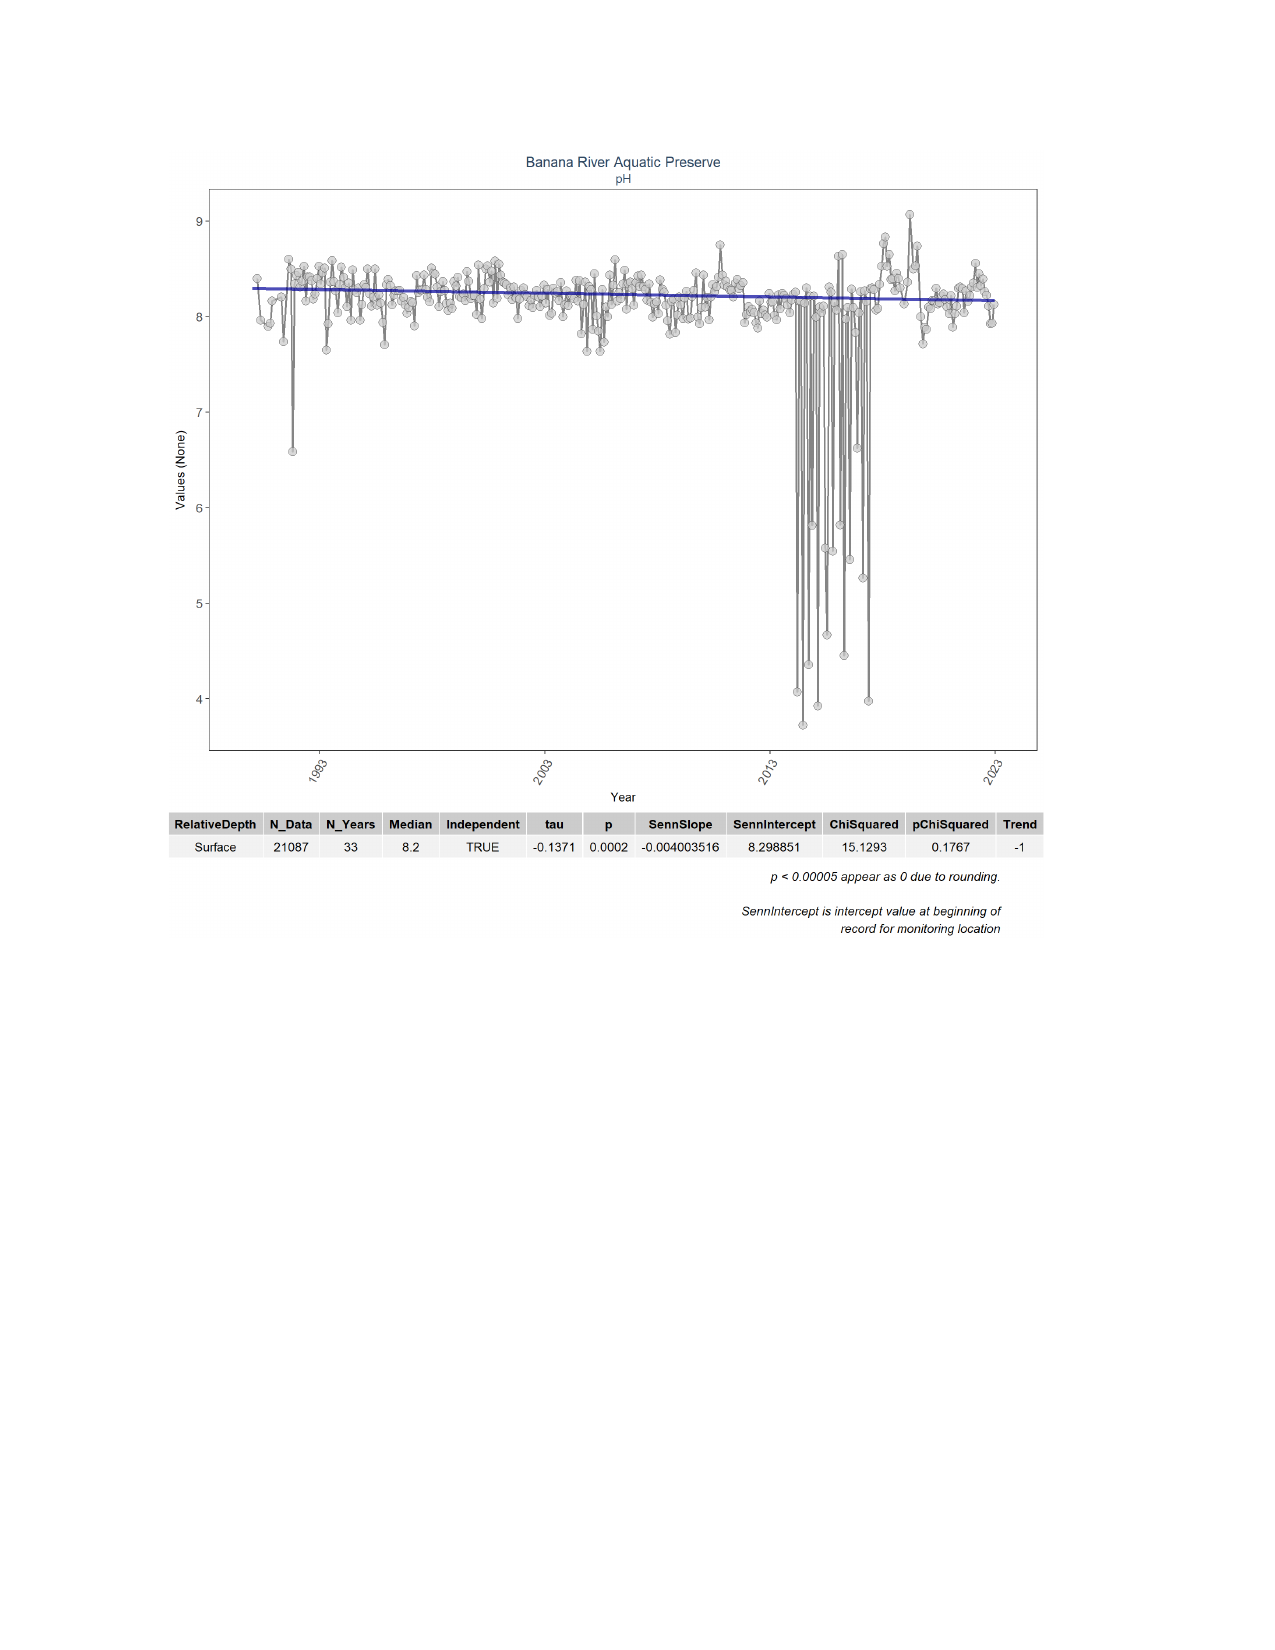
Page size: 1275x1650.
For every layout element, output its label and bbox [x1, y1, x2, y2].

picture [168, 150, 1044, 938]
